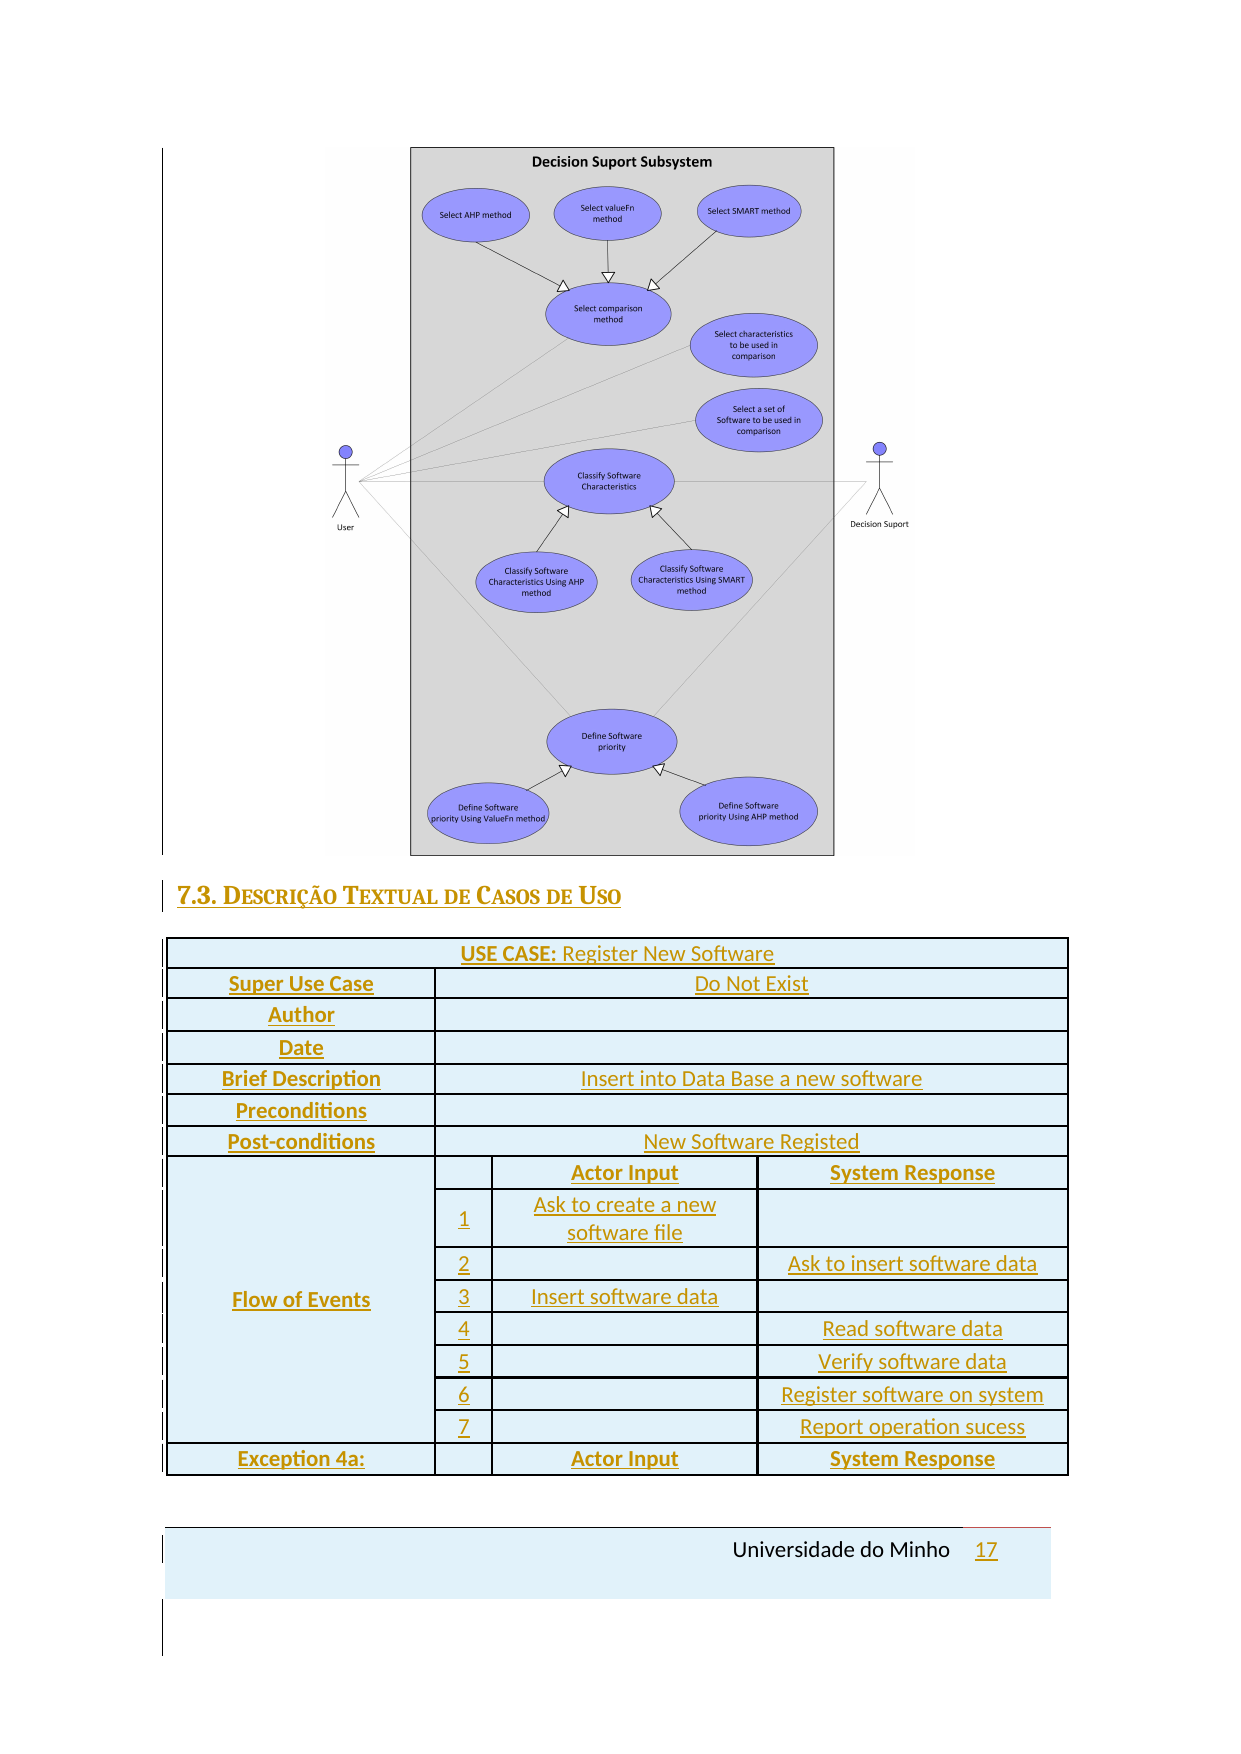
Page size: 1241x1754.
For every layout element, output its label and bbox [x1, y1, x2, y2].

picture [325, 147, 915, 856]
